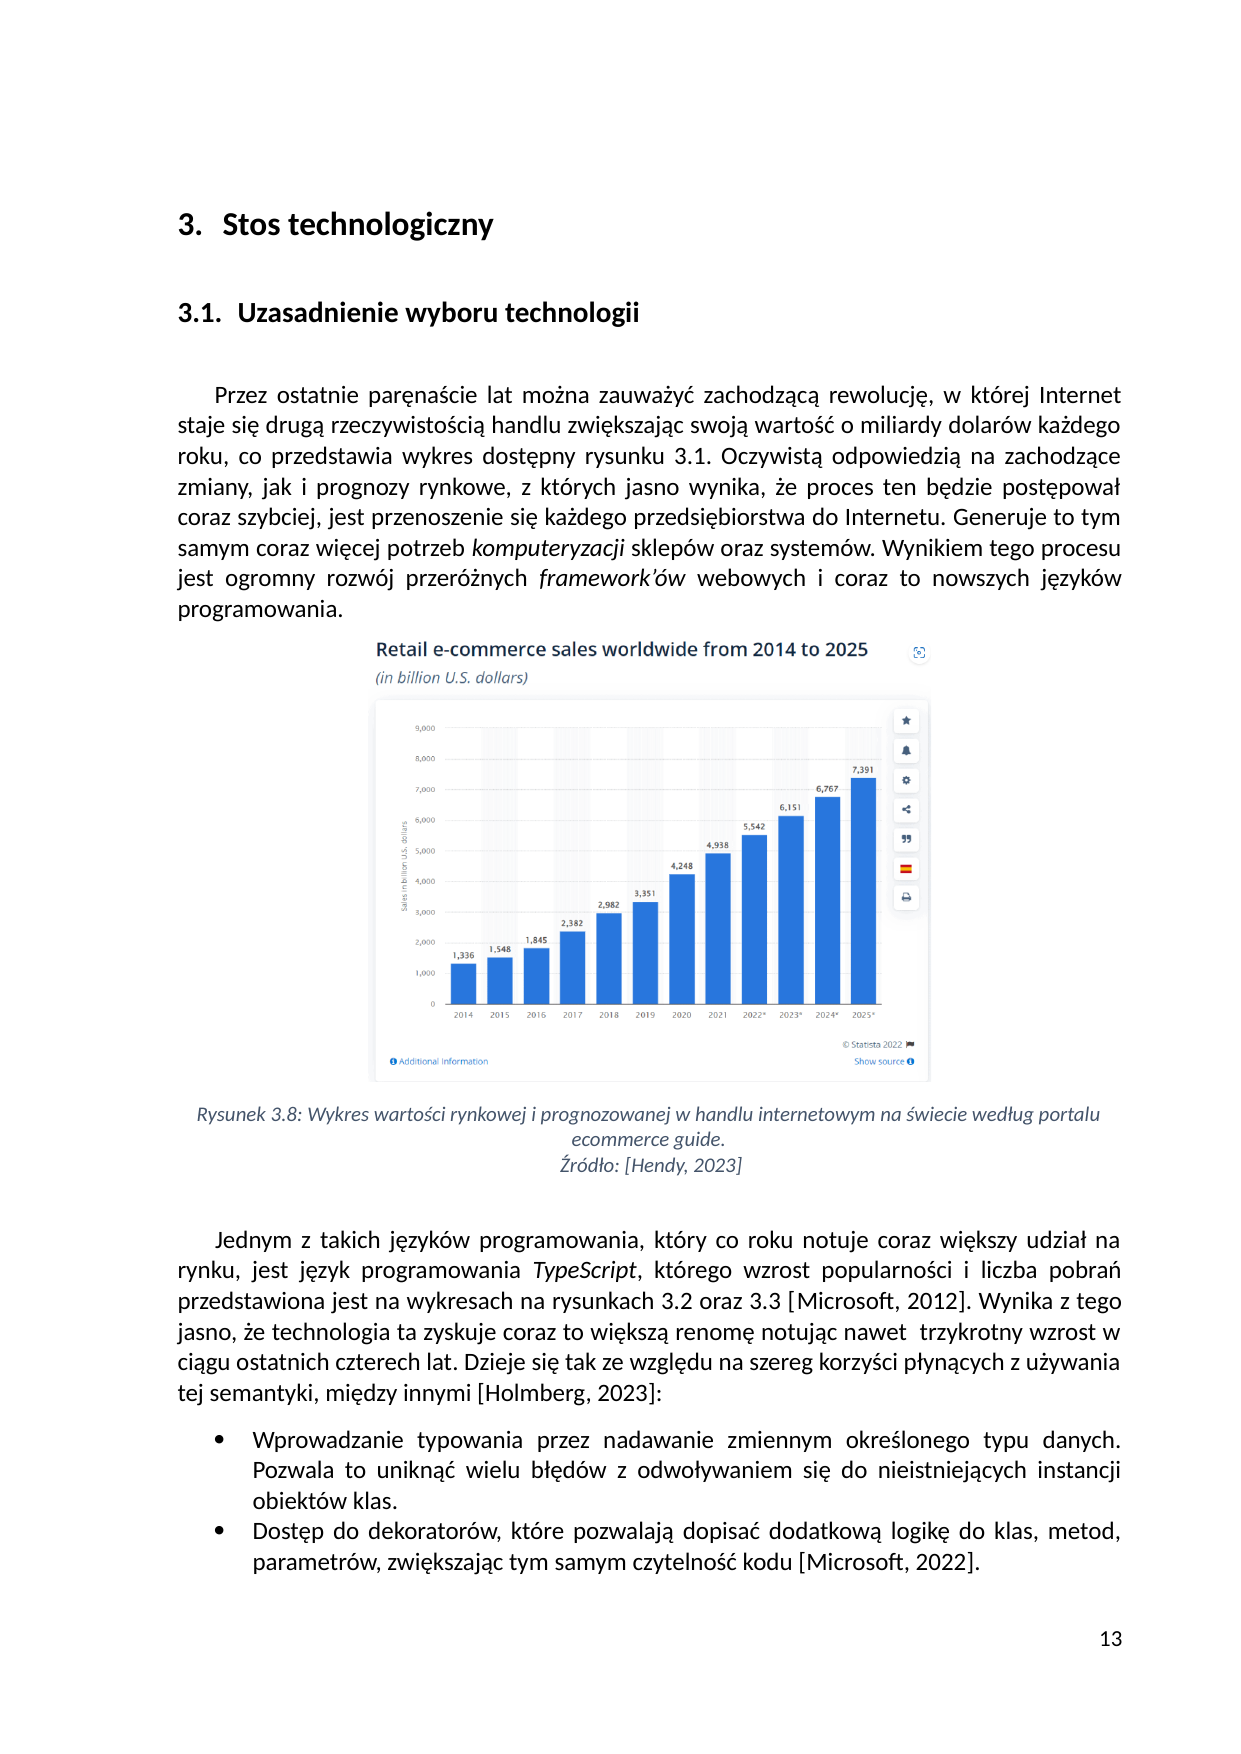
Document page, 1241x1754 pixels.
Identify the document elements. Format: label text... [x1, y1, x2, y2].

text Źródło: [Hendy, 2023] [177, 1152, 1122, 1177]
picture [368, 640, 932, 1082]
list Wprowadzanie typowania przez nadawanie zmiennym określonego typu danych. Pozwala to uniknąć wielu błędów z odwoływaniem się do nieistniejących instancji obiektów klas. [215, 1424, 1122, 1515]
text Jednym z takich języków programowania, który co roku notuje coraz większy udział na rynku, jest język programowania TypeScript, którego wzrost popularności i liczba pobrań przedstawiona jest na wykresach na rysunkach 3.2 oraz 3.3 [Microsoft, 2012]. Wynika z tego jasno, że technologia ta zyskuje coraz to większą renomę notując nawet trzykrotny wzrost w ciągu ostatnich czterech lat. Dzieje się tak ze względu na szereg korzyści płynących z używania tej semantyki, między innymi [Holmberg, 2023]: [177, 1224, 1122, 1407]
list Dostęp do dekoratorów, które pozwalają dopisać dodatkową logikę do klas, metod, parametrów, zwiększając tym samym czytelność kodu [Microsoft, 2022]. [215, 1515, 1122, 1576]
subtitle Stos technologiczny [177, 203, 1122, 244]
text Przez ostatnie paręnaście lat można zauważyć zachodzącą rewolucję, w której Internet staje się drugą rzeczywistością handlu zwiększając swoją wartość o miliardy dolarów każdego roku, co przedstawia wykres dostępny rysunku 3.1. Oczywistą odpowiedzią na zachodzące zmiany, jak i prognozy rynkowe, z których jasno wynika, że proces ten będzie postępował coraz szybciej, jest przenoszenie się każdego przedsiębiorstwa do Internetu. Generuje to tym samym coraz więcej potrzeb komputeryzacji sklepów oraz systemów. Wynikiem tego procesu jest ogromny rozwój przeróżnych framework’ów webowych i coraz to nowszych języków programowania. [177, 379, 1122, 623]
subtitle Uzasadnienie wyboru technologii [177, 294, 1122, 329]
